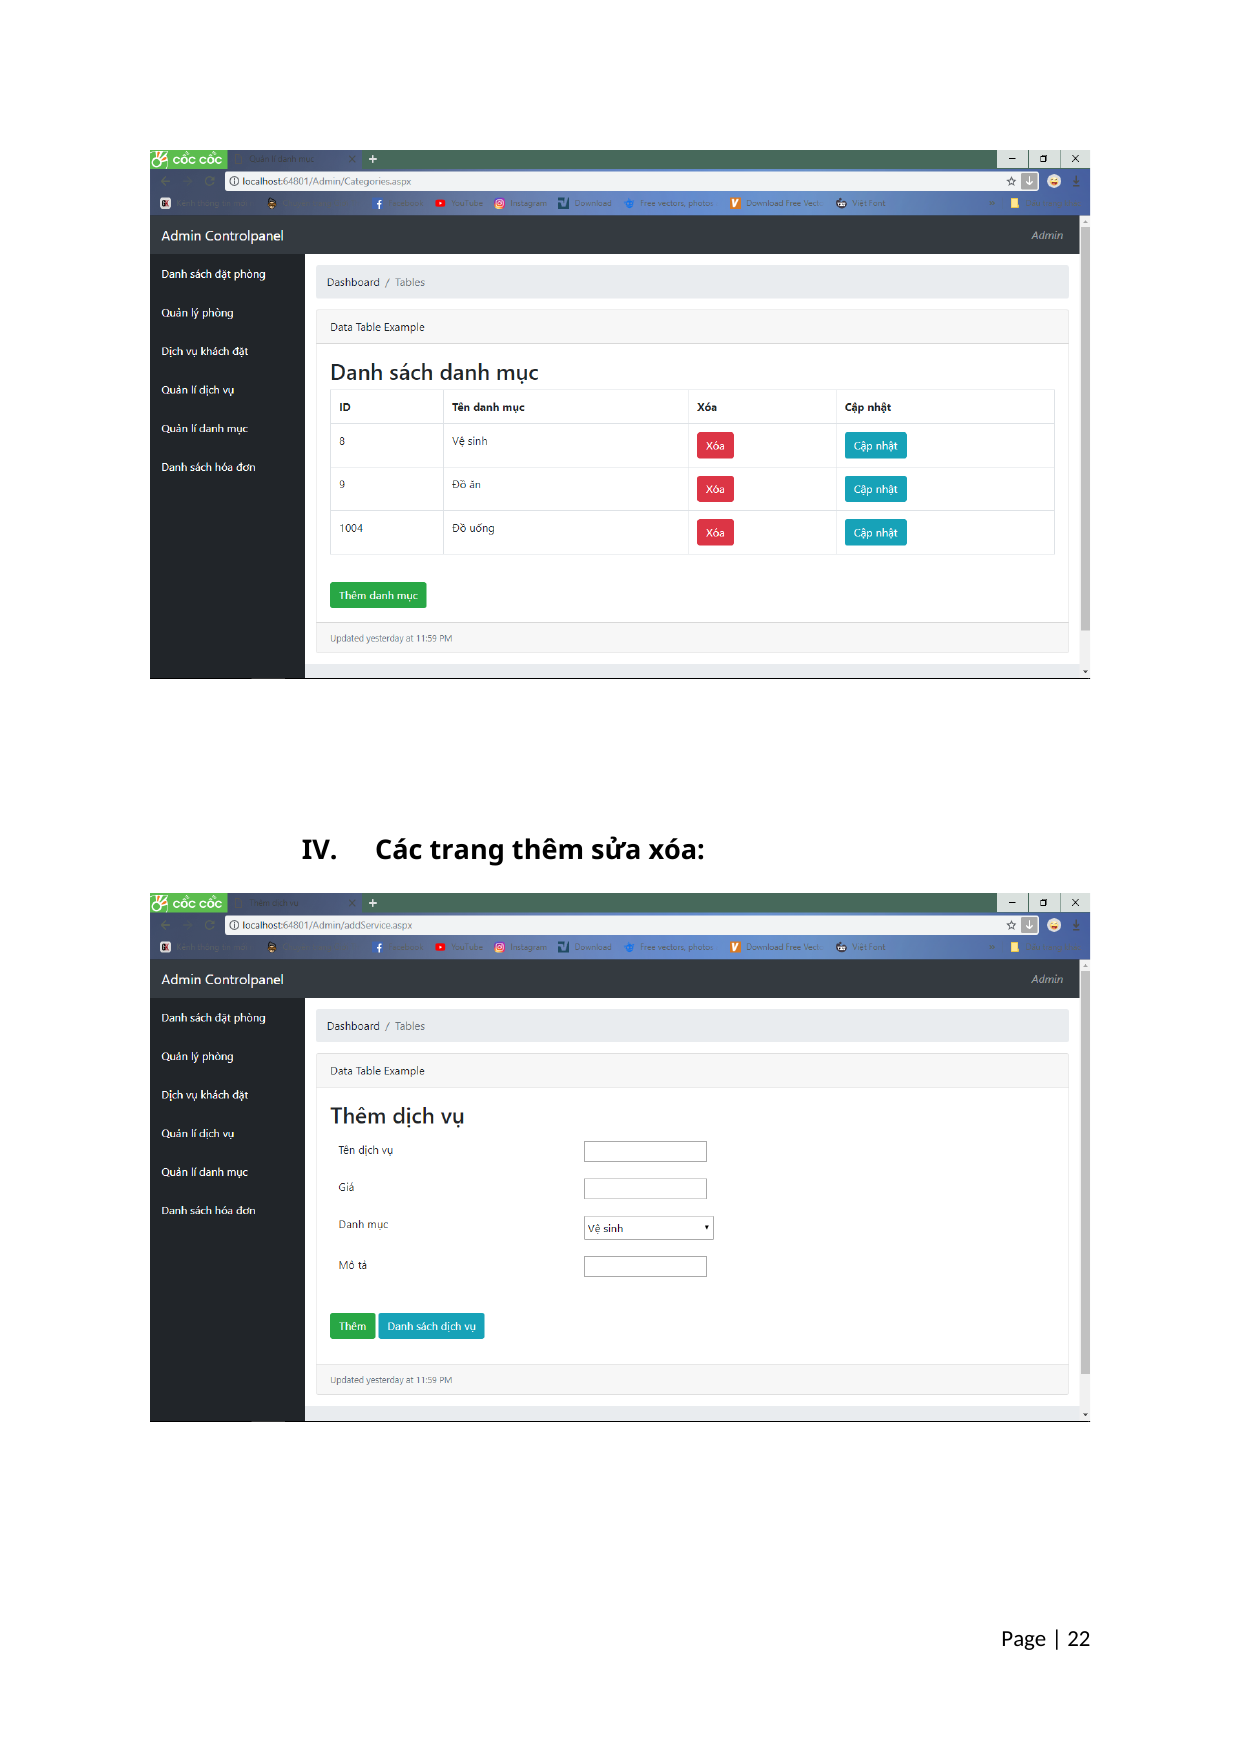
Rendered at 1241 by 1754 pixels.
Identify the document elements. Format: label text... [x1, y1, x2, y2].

picture [150, 150, 1091, 679]
picture [150, 893, 1091, 1422]
list Các trang thêm sửa xóa: [337, 830, 1090, 867]
